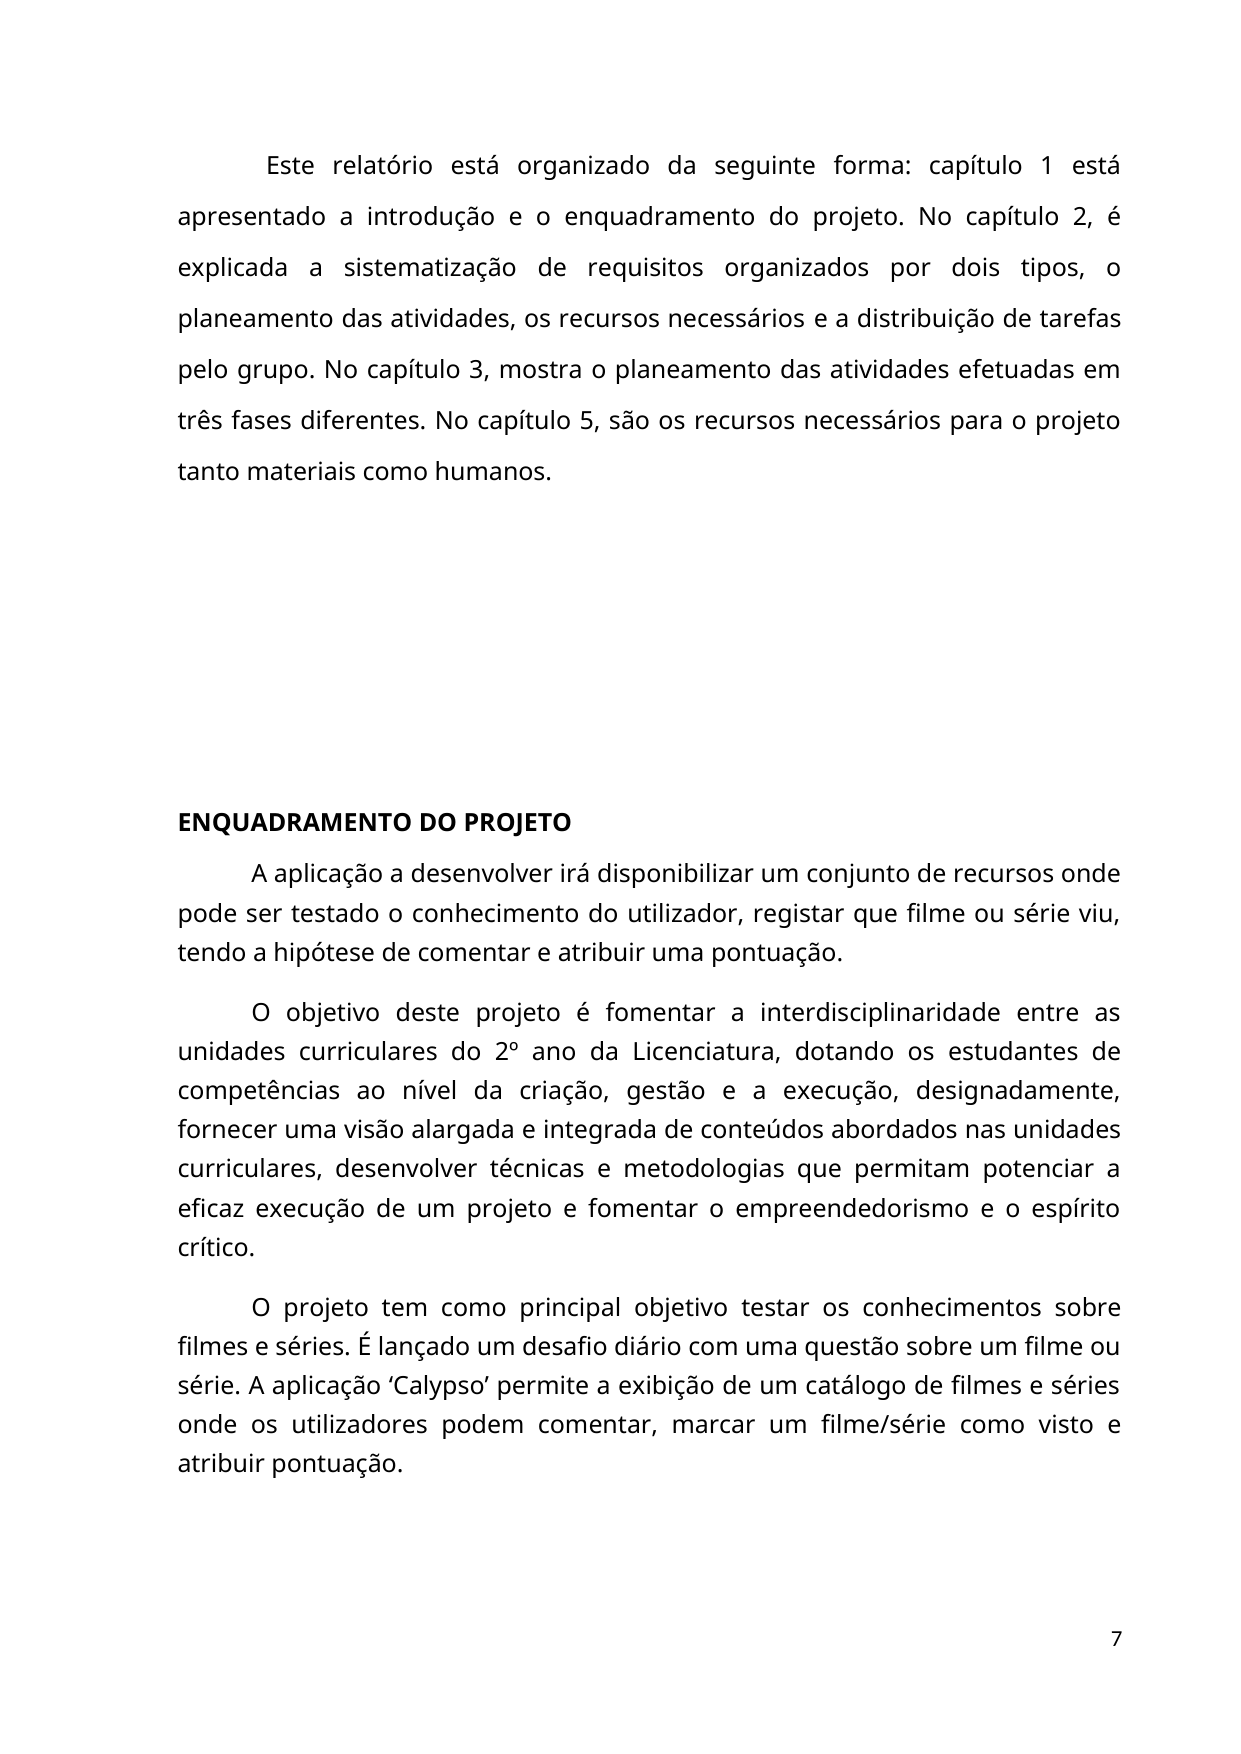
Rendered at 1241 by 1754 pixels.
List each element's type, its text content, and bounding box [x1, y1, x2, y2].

text O projeto tem como principal objetivo testar os conhecimentos sobre filmes e séries. É lançado um desafio diário com uma questão sobre um filme ou série. A aplicação ‘Calypso’ permite a exibição de um catálogo de filmes e séries onde os utilizadores podem comentar, marcar um filme/série como visto e atribuir pontuação. [177, 1289, 1122, 1480]
text Este relatório está organizado da seguinte forma: capítulo 1 está apresentado a introdução e o enquadramento do projeto. No capítulo 2, é explicada a sistematização de requisitos organizados por dois tipos, o planeamento das atividades, os recursos necessários e a distribuição de tarefas pelo grupo. No capítulo 3, mostra o planeamento das atividades efetuadas em três fases diferentes. No capítulo 5, são os recursos necessários para o projeto tanto materiais como humanos. [177, 148, 1122, 488]
text A aplicação a desenvolver irá disponibilizar um conjunto de recursos onde pode ser testado o conhecimento do utilizador, registar que filme ou série viu, tendo a hipótese de comentar e atribuir uma pontuação. [177, 856, 1122, 968]
subtitle ENQUADRAMENTO DO PROJETO [177, 805, 1122, 839]
text O objetivo deste projeto é fomentar a interdisciplinaridade entre as unidades curriculares do 2º ano da Licenciatura, dotando os estudantes de competências ao nível da criação, gestão e a execução, designadamente, fornecer uma visão alargada e integrada de conteúdos abordados nas unidades curriculares, desenvolver técnicas e metodologias que permitam potenciar a eficaz execução de um projeto e fomentar o empreendedorismo e o espírito crítico. [177, 994, 1122, 1263]
